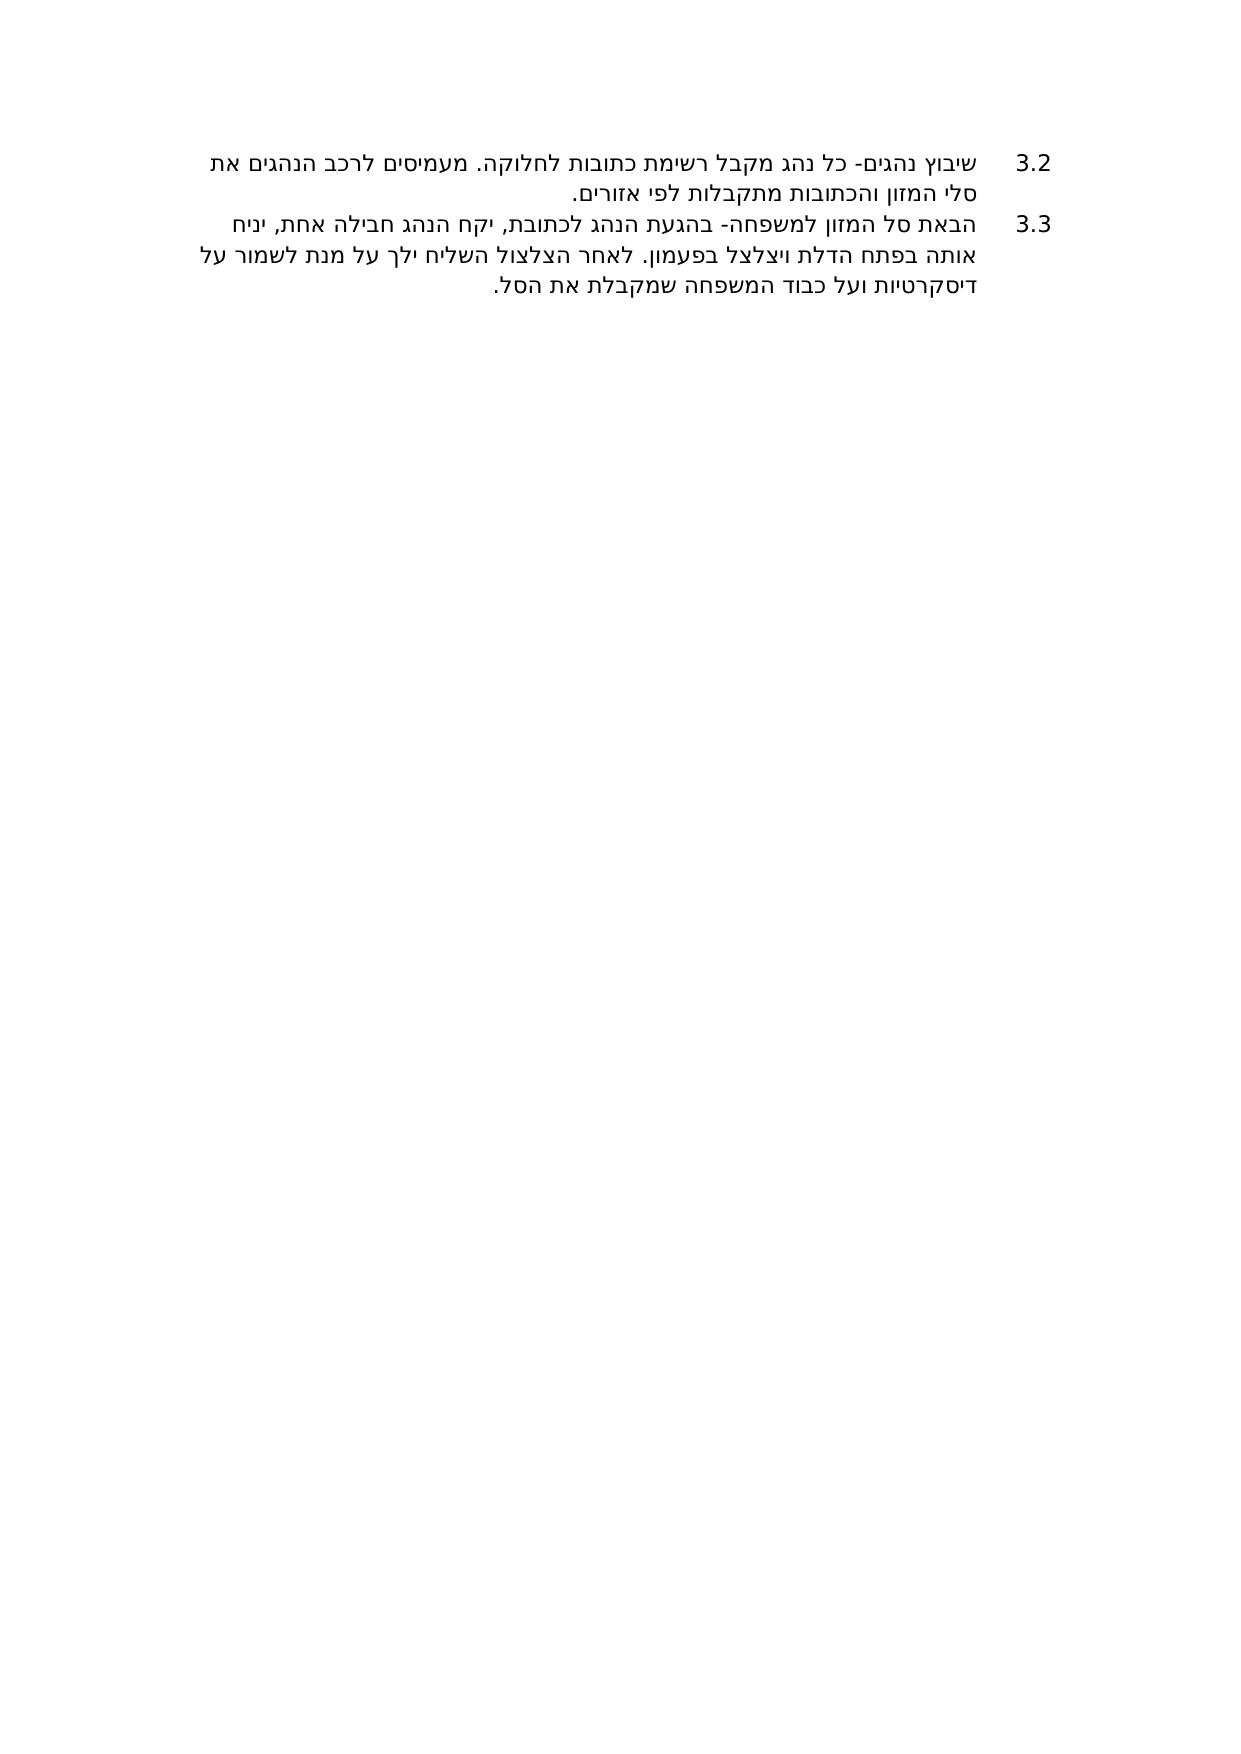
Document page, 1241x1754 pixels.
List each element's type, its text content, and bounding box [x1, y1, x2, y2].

list שיבוץ נהגים- כל נהג מקבל רשימת כתובות לחלוקה. מעמיסים לרכב הנהגים את סלי המזון והכתובות מתקבלות לפי אזורים. [187, 150, 1015, 207]
list הבאת סל המזון למשפחה- בהגעת הנהג לכתובת, יקח הנהג חבילה אחת, יניח אותה בפתח הדלת ויצלצל בפעמון. לאחר הצלצול השליח ילך על מנת לשמור על דיסקרטיות ועל כבוד המשפחה שמקבלת את הסל. [187, 211, 1015, 299]
